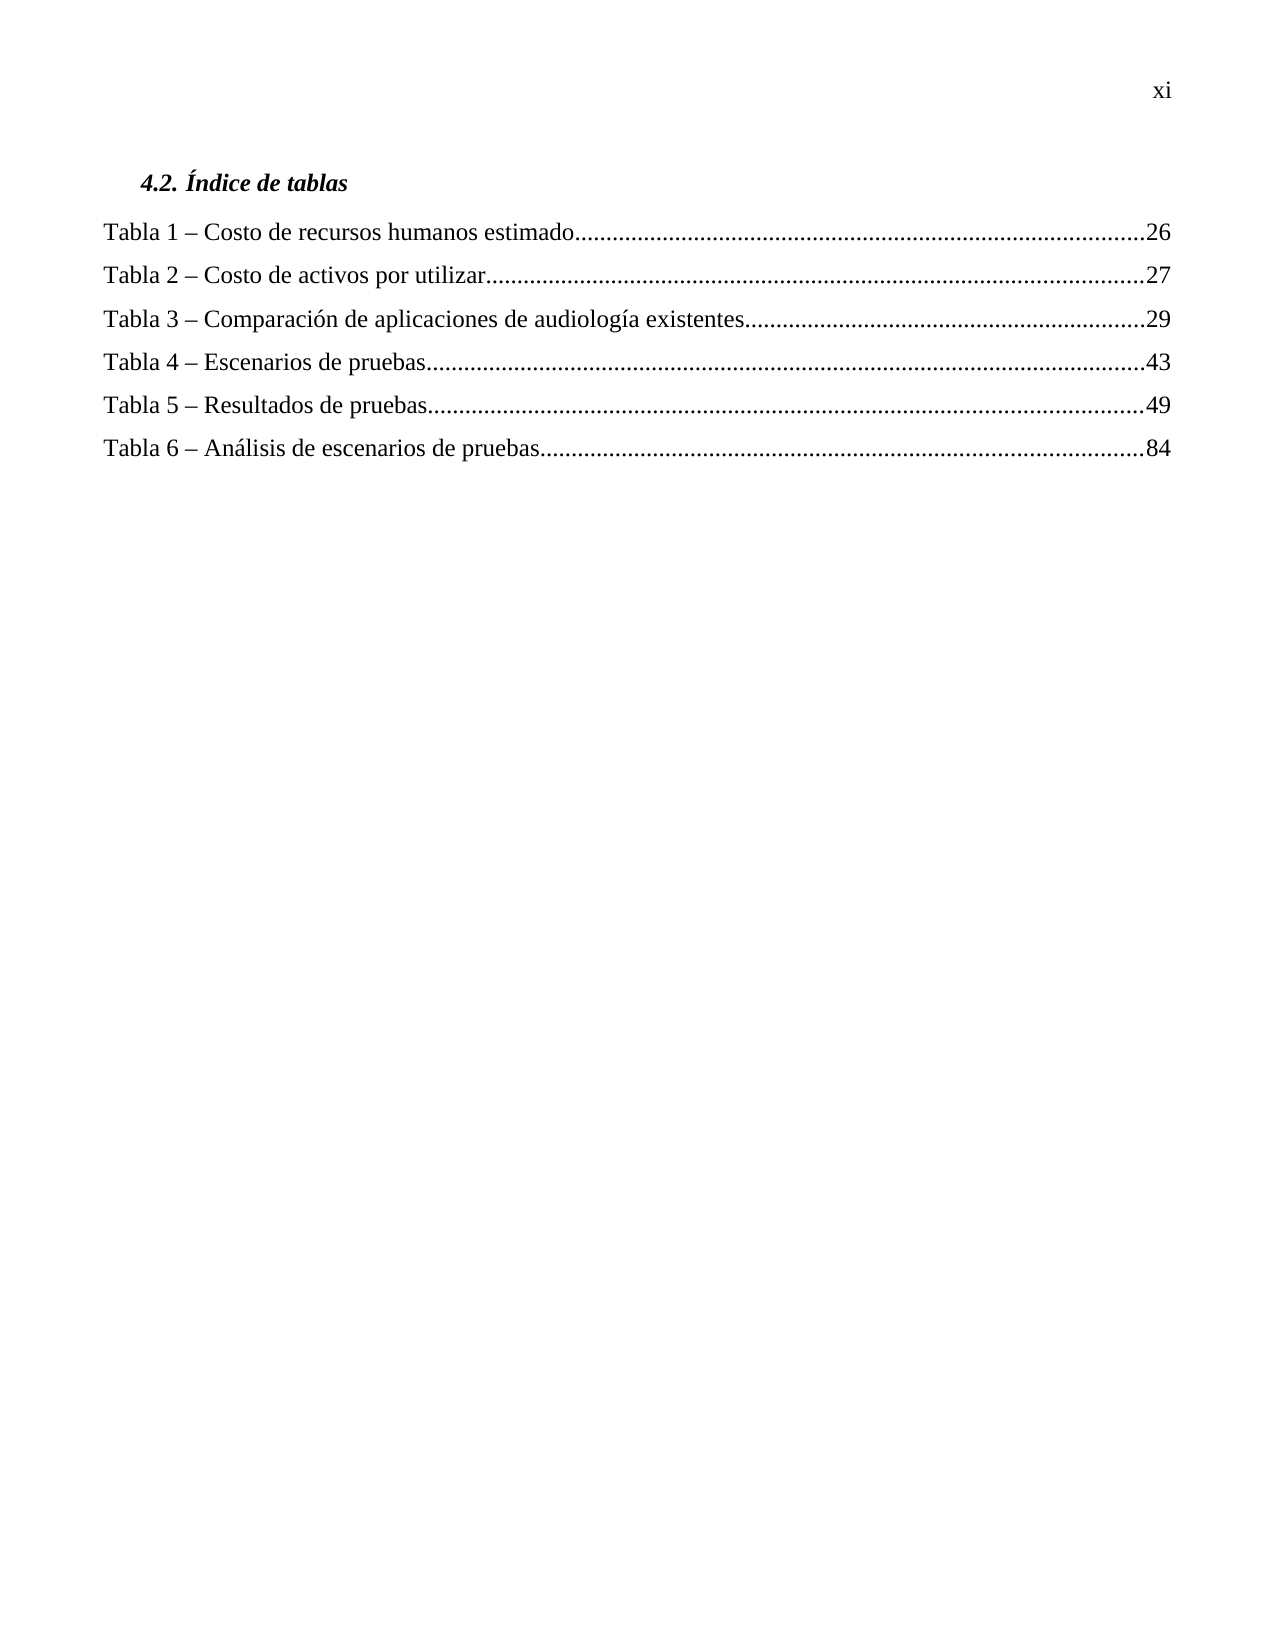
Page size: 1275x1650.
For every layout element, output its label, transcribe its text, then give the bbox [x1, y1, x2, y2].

text Tabla 1 – Costo de recursos humanos estimado 26 [103, 217, 1172, 246]
text Índice de tablas [141, 168, 1172, 197]
text Tabla 3 – Comparación de aplicaciones de audiología existentes 29 [103, 304, 1172, 332]
text Tabla 5 – Resultados de pruebas 49 [103, 390, 1172, 419]
text Tabla 6 – Análisis de escenarios de pruebas 84 [103, 433, 1172, 462]
text Tabla 4 – Escenarios de pruebas 43 [103, 347, 1172, 376]
text Tabla 2 – Costo de activos por utilizar 27 [103, 261, 1172, 289]
